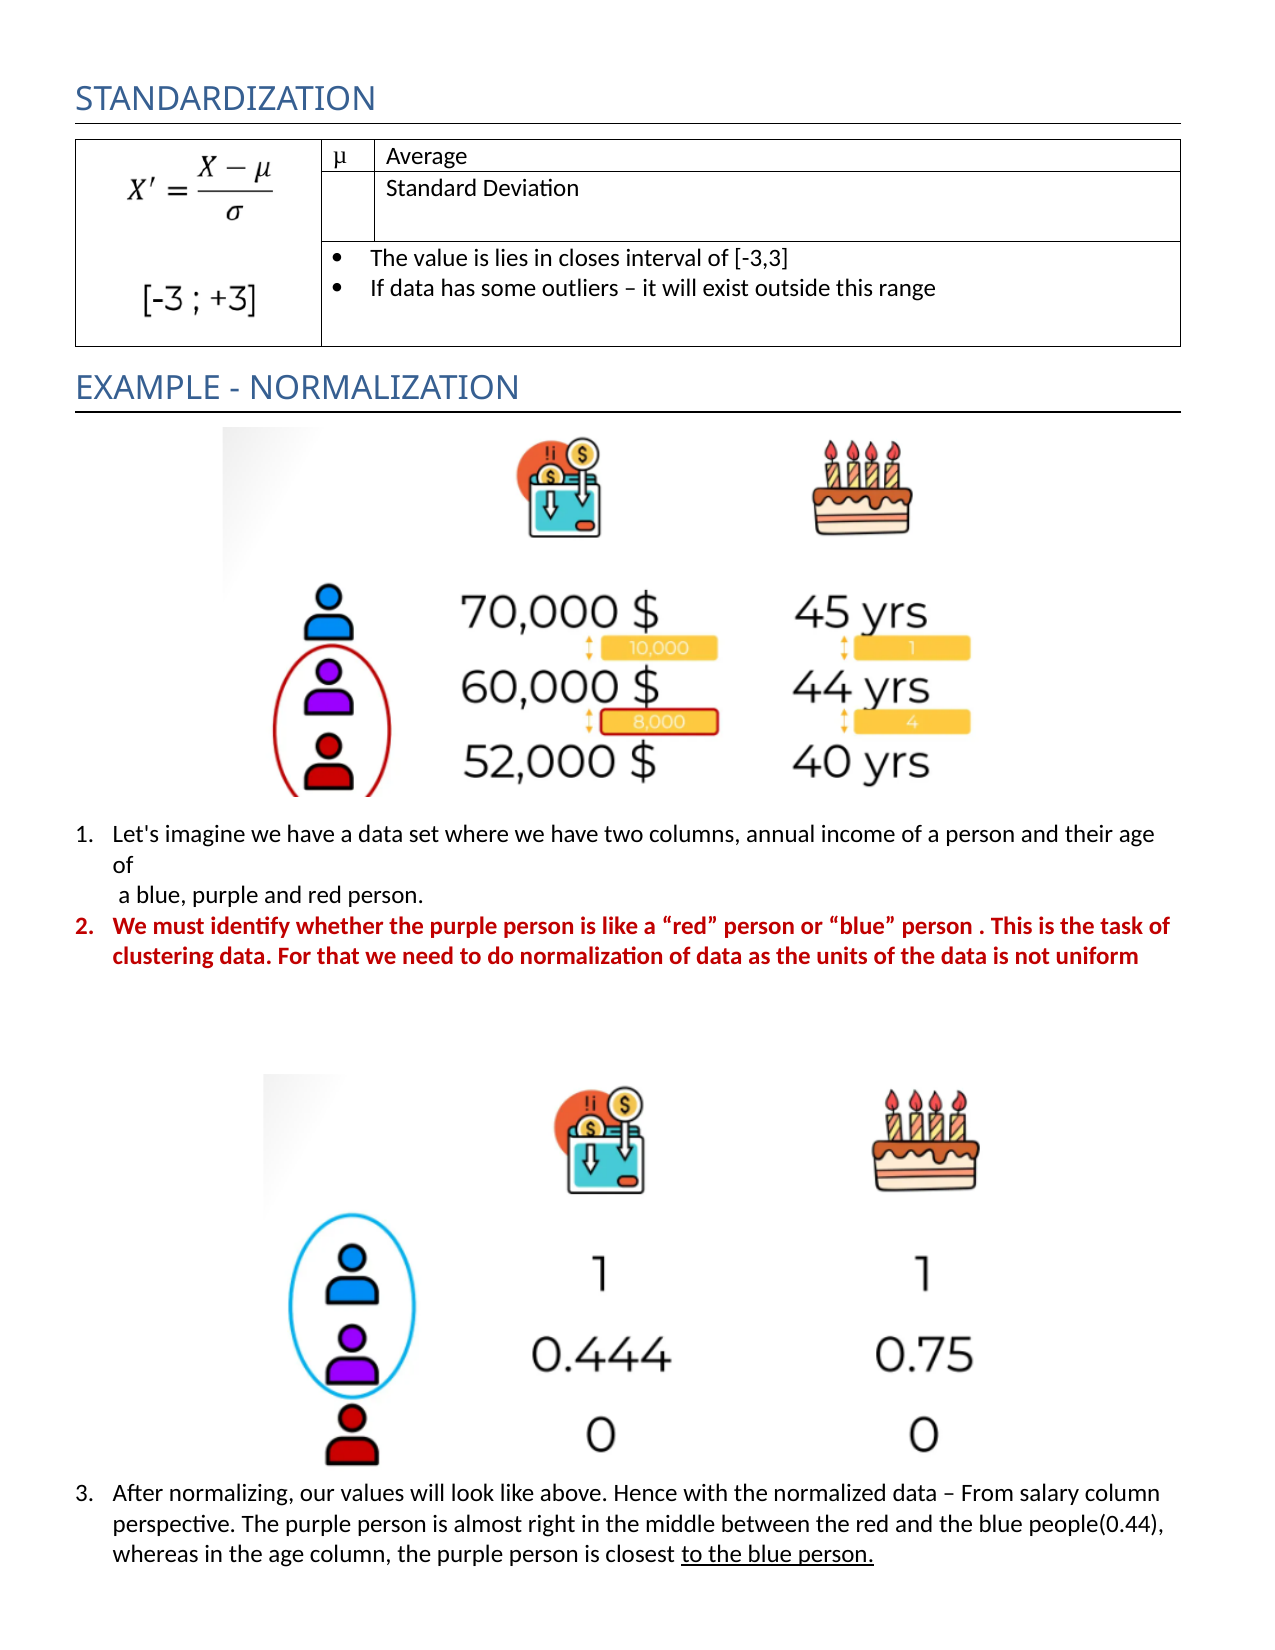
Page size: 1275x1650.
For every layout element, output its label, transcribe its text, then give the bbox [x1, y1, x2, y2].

subtitle STANDARDIZATION [75, 75, 1181, 123]
list We must identify whether the purple person is like a “red” person or “blue” person . This is the task of clustering data. For that we need to do normalization of data as the units of the data is not uniform [75, 910, 1181, 971]
list After normalizing, our values will look like above. Hence with the normalized data – From salary column perspective. The purple person is almost right in the middle between the red and the blue people(0.44), whereas in the age column, the purple person is closest to the blue person. [75, 1477, 1181, 1569]
table_header [76, 140, 321, 346]
table_cell The value is lies in closes interval of [-3,3] If data has some outliers – it will exist outside this range [322, 242, 1180, 346]
table_header Average [375, 140, 1180, 171]
table_header µ [322, 140, 374, 171]
table_cell Standard Deviation [375, 172, 1180, 241]
picture [263, 1074, 993, 1478]
text a blue, purple and red person. [112, 879, 1181, 910]
picture [222, 427, 1034, 797]
picture [86, 140, 311, 333]
table_cell [322, 172, 374, 241]
list Let's imagine we have a data set where we have two columns, annual income of a person and their age of [75, 818, 1181, 879]
subtitle EXAMPLE - NORMALIZATION [75, 364, 1181, 411]
